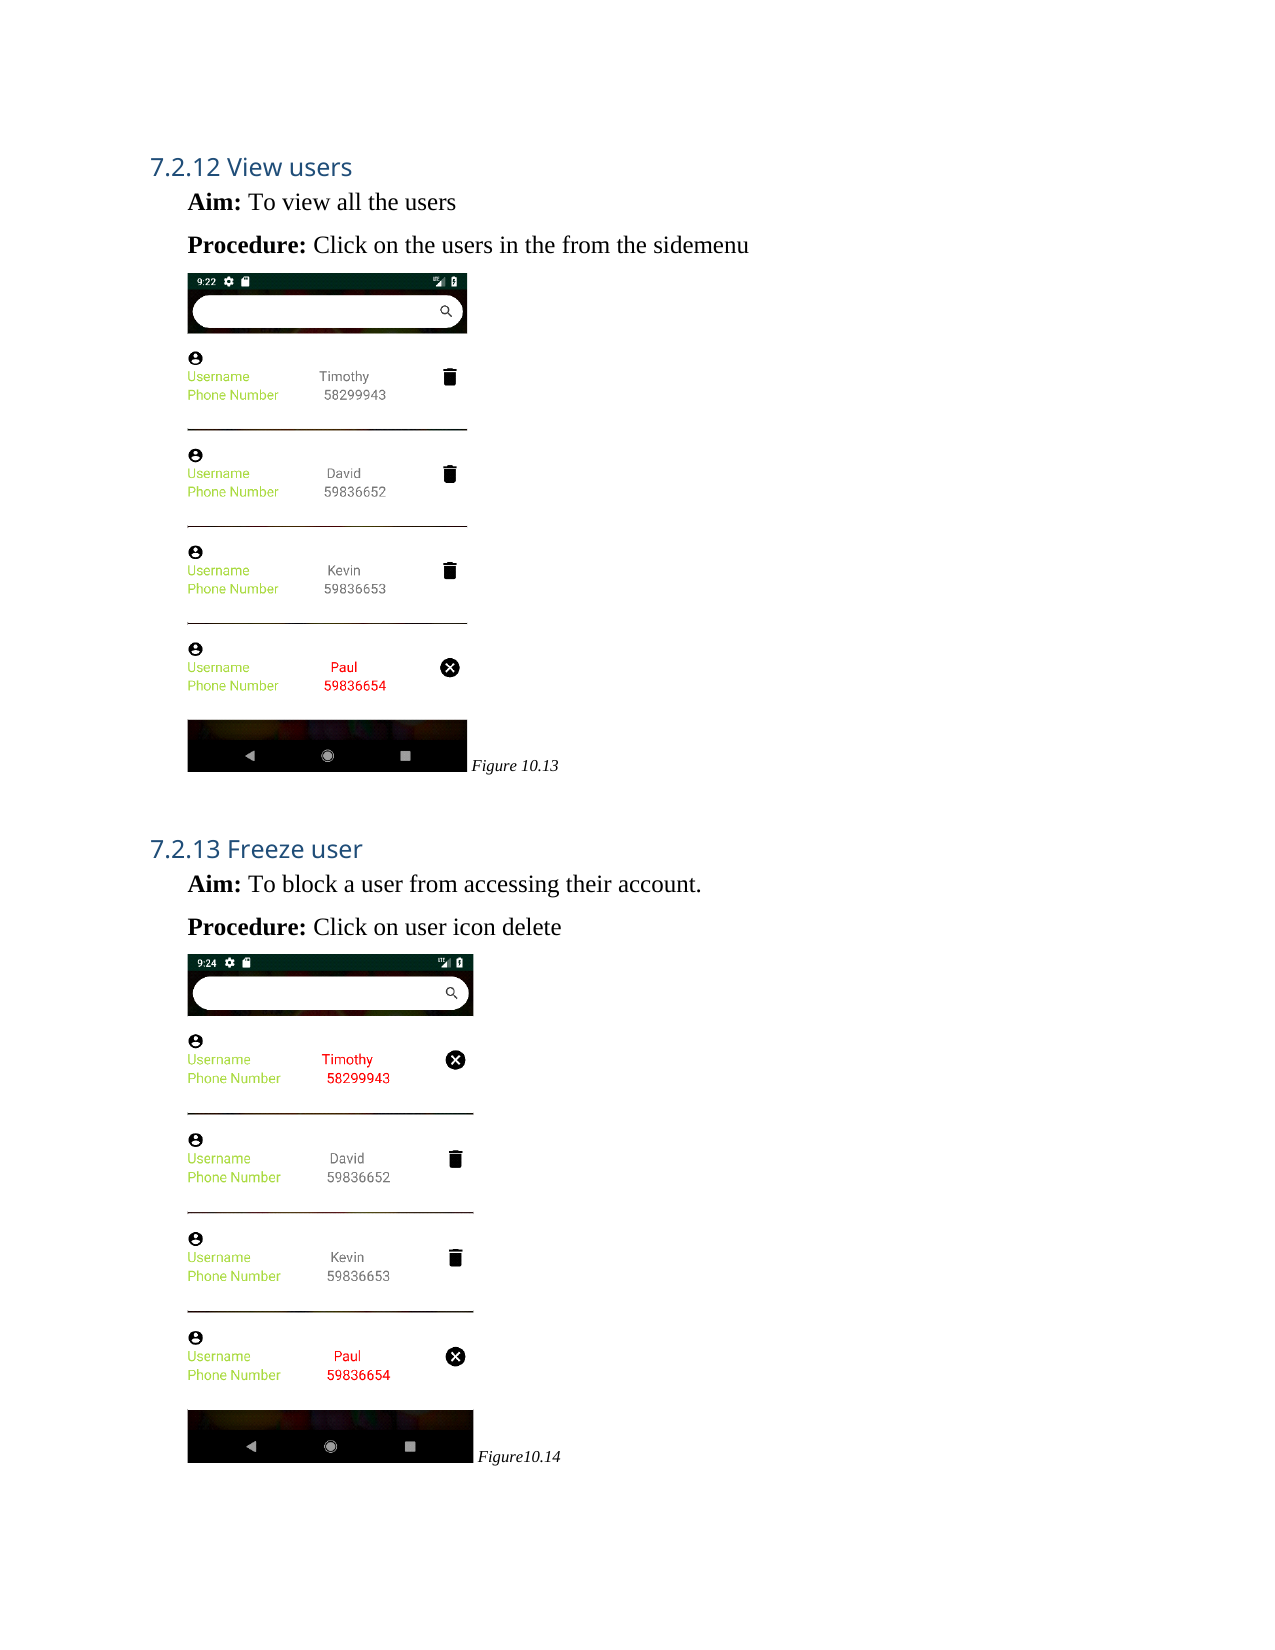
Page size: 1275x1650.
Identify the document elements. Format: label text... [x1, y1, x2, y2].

text Procedure: Click on the users in the from the sidemenu [150, 230, 1125, 259]
picture [187, 954, 474, 1463]
text 7.2.12 View users [150, 150, 1125, 184]
text 7.2.13 Freeze user [150, 832, 1125, 866]
text Aim: To view all the users [150, 187, 1125, 216]
text Aim: To block a user from accessing their account. [150, 869, 1125, 897]
picture [187, 273, 468, 772]
text Procedure: Click on user icon delete [150, 912, 1125, 941]
